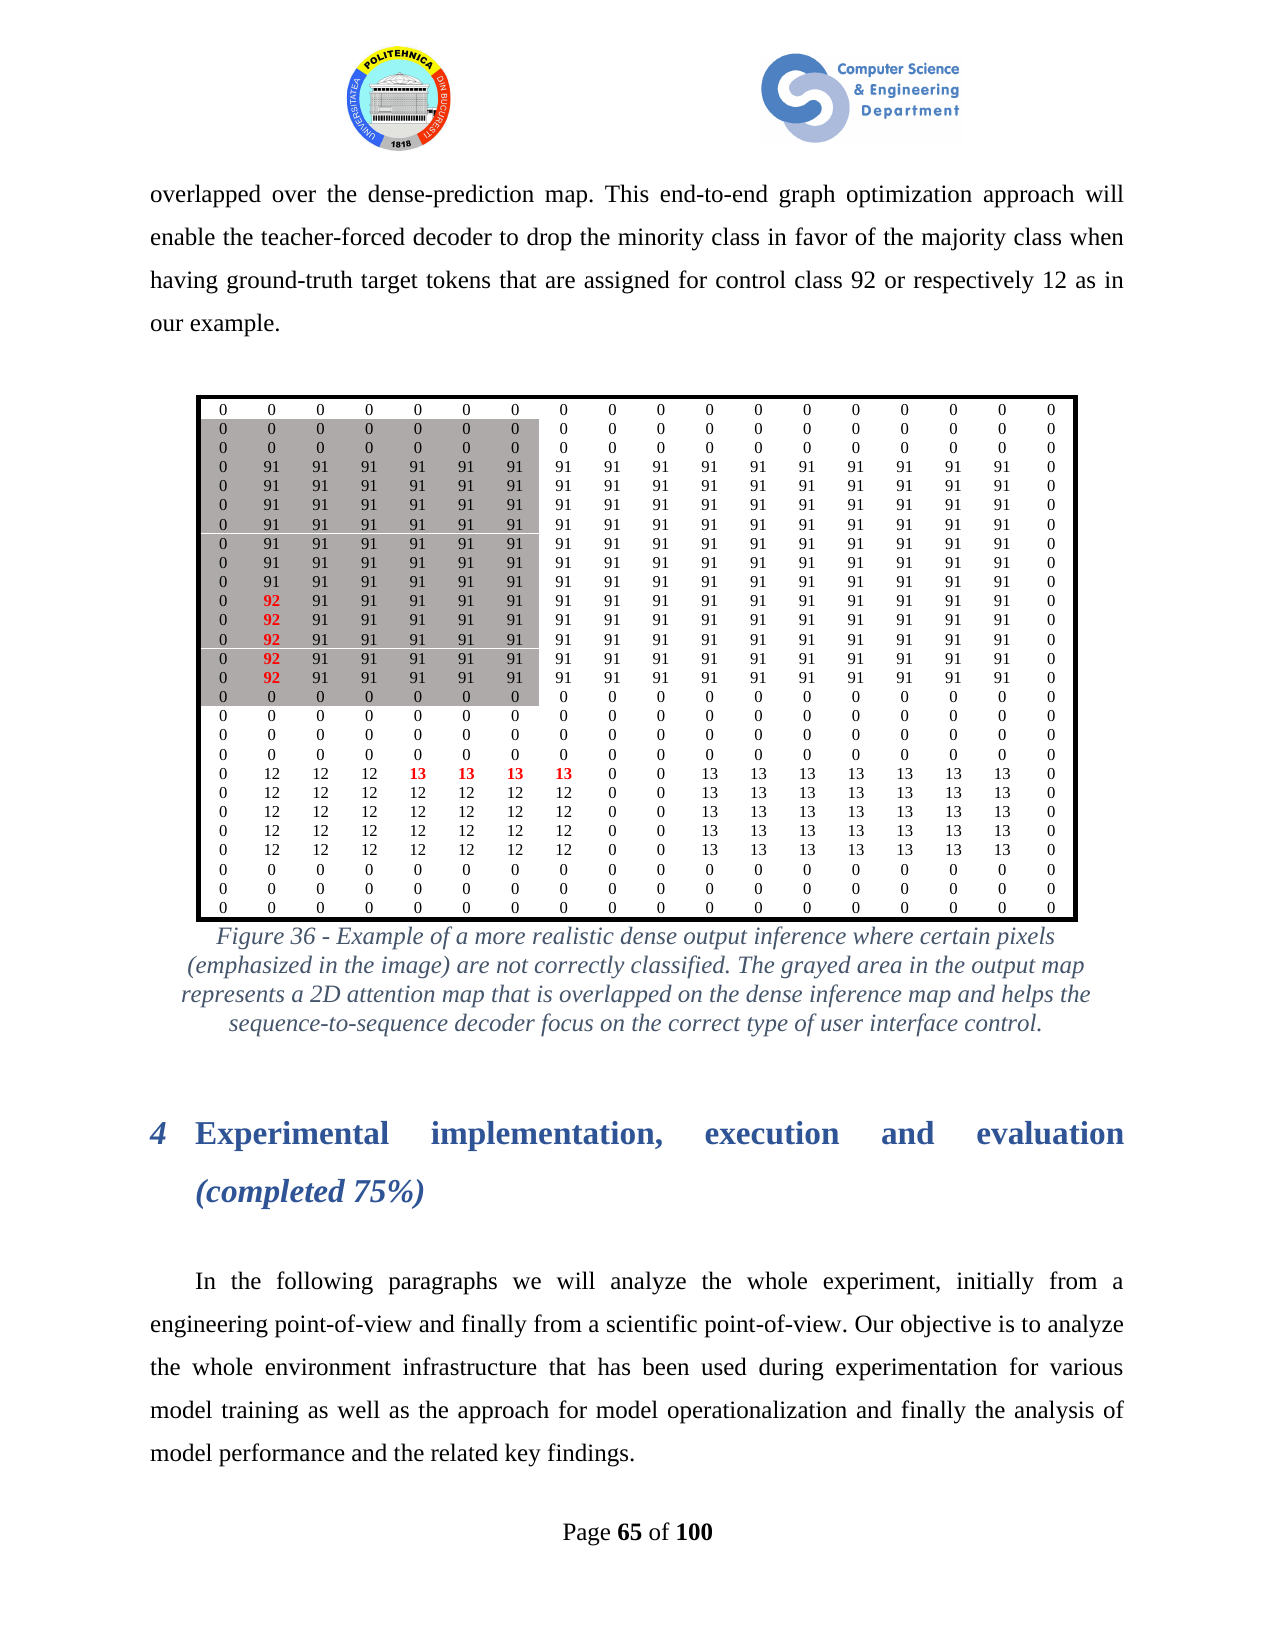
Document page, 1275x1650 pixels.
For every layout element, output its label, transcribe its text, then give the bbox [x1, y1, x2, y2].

picture [346, 46, 451, 151]
subtitle Experimental implementation, execution and evaluation (completed 75%) [150, 1113, 1125, 1209]
picture [760, 53, 963, 144]
text In the following paragraphs we will analyze the whole experiment, initially from a engineering point-of-view and finally from a scientific point-of-view. Our objective is to analyze the whole environment infrastructure that has been used during experimentation for various model training as well as the approach for model operationalization and finally the analysis of model performance and the related key findings. [150, 1266, 1125, 1467]
